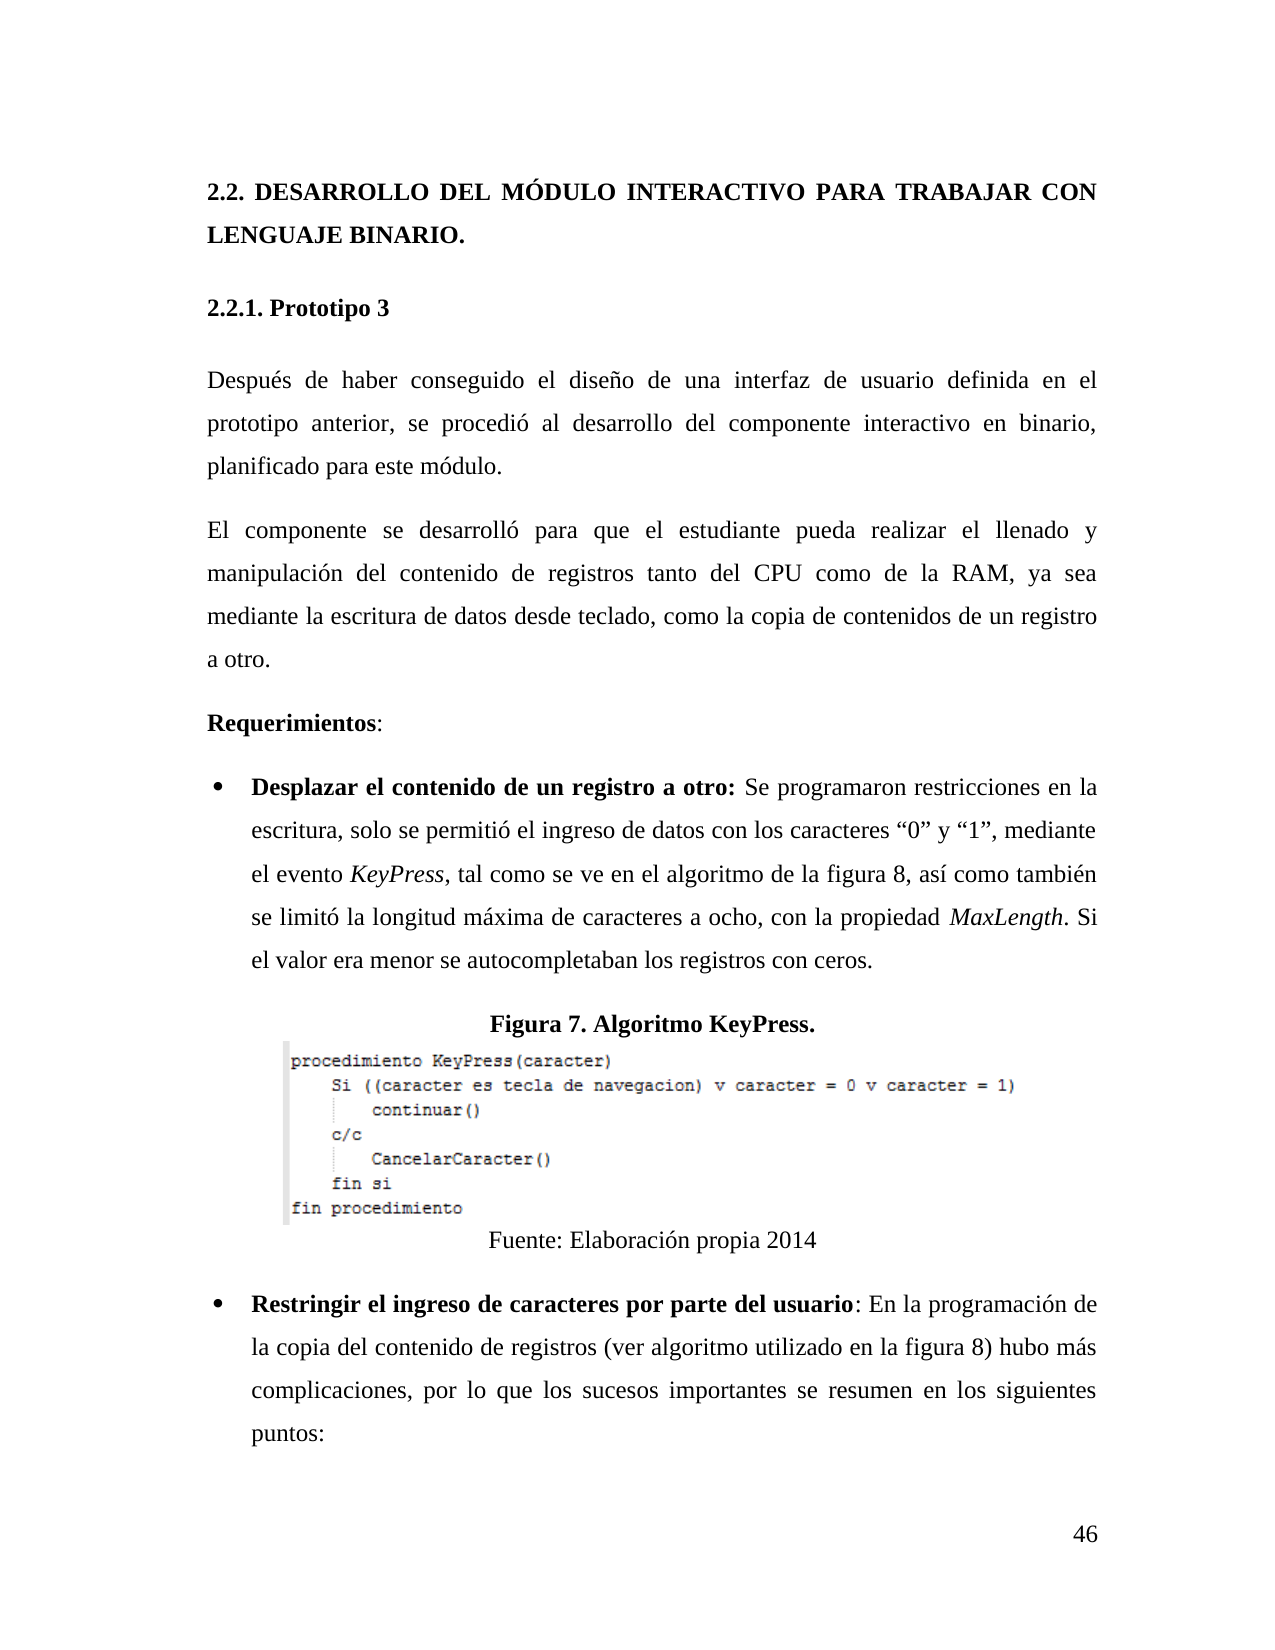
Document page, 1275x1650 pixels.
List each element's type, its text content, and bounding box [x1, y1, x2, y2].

subtitle 2.2. Desarrollo del módulo interactivo para trabajar con lenguaje binario. [207, 177, 1098, 249]
text Después de haber conseguido el diseño de una interfaz de usuario definida en el prototipo anterior, se procedió al desarrollo del componente interactivo en binario, planificado para este módulo. [207, 365, 1098, 480]
text Fuente: Elaboración propia 2014 [207, 1225, 1098, 1254]
subtitle 2.2.1. Prototipo 3 [207, 293, 1098, 321]
text El componente se desarrolló para que el estudiante pueda realizar el llenado y manipulación del contenido de registros tanto del CPU como de la RAM, ya sea mediante la escritura de datos desde teclado, como la copia de contenidos de un registro a otro. [207, 515, 1098, 673]
list Desplazar el contenido de un registro a otro: Se programaron restricciones en la escritura, solo se permitió el ingreso de datos con los caracteres “0” y “1”, mediante el evento KeyPress, tal como se ve en el algoritmo de la figura 8, así como también se limitó la longitud máxima de caracteres a ocho, con la propiedad MaxLength. Si el valor era menor se autocompletaban los registros con ceros. [214, 772, 1098, 974]
list Restringir el ingreso de caracteres por parte del usuario: En la programación de la copia del contenido de registros (ver algoritmo utilizado en la figura 8) hubo más complicaciones, por lo que los sucesos importantes se resumen en los siguientes puntos: [214, 1289, 1098, 1447]
text Requerimientos: [207, 708, 1098, 737]
subtitle Figura 7. Algoritmo KeyPress. [207, 1009, 1098, 1038]
picture [282, 1041, 1022, 1225]
